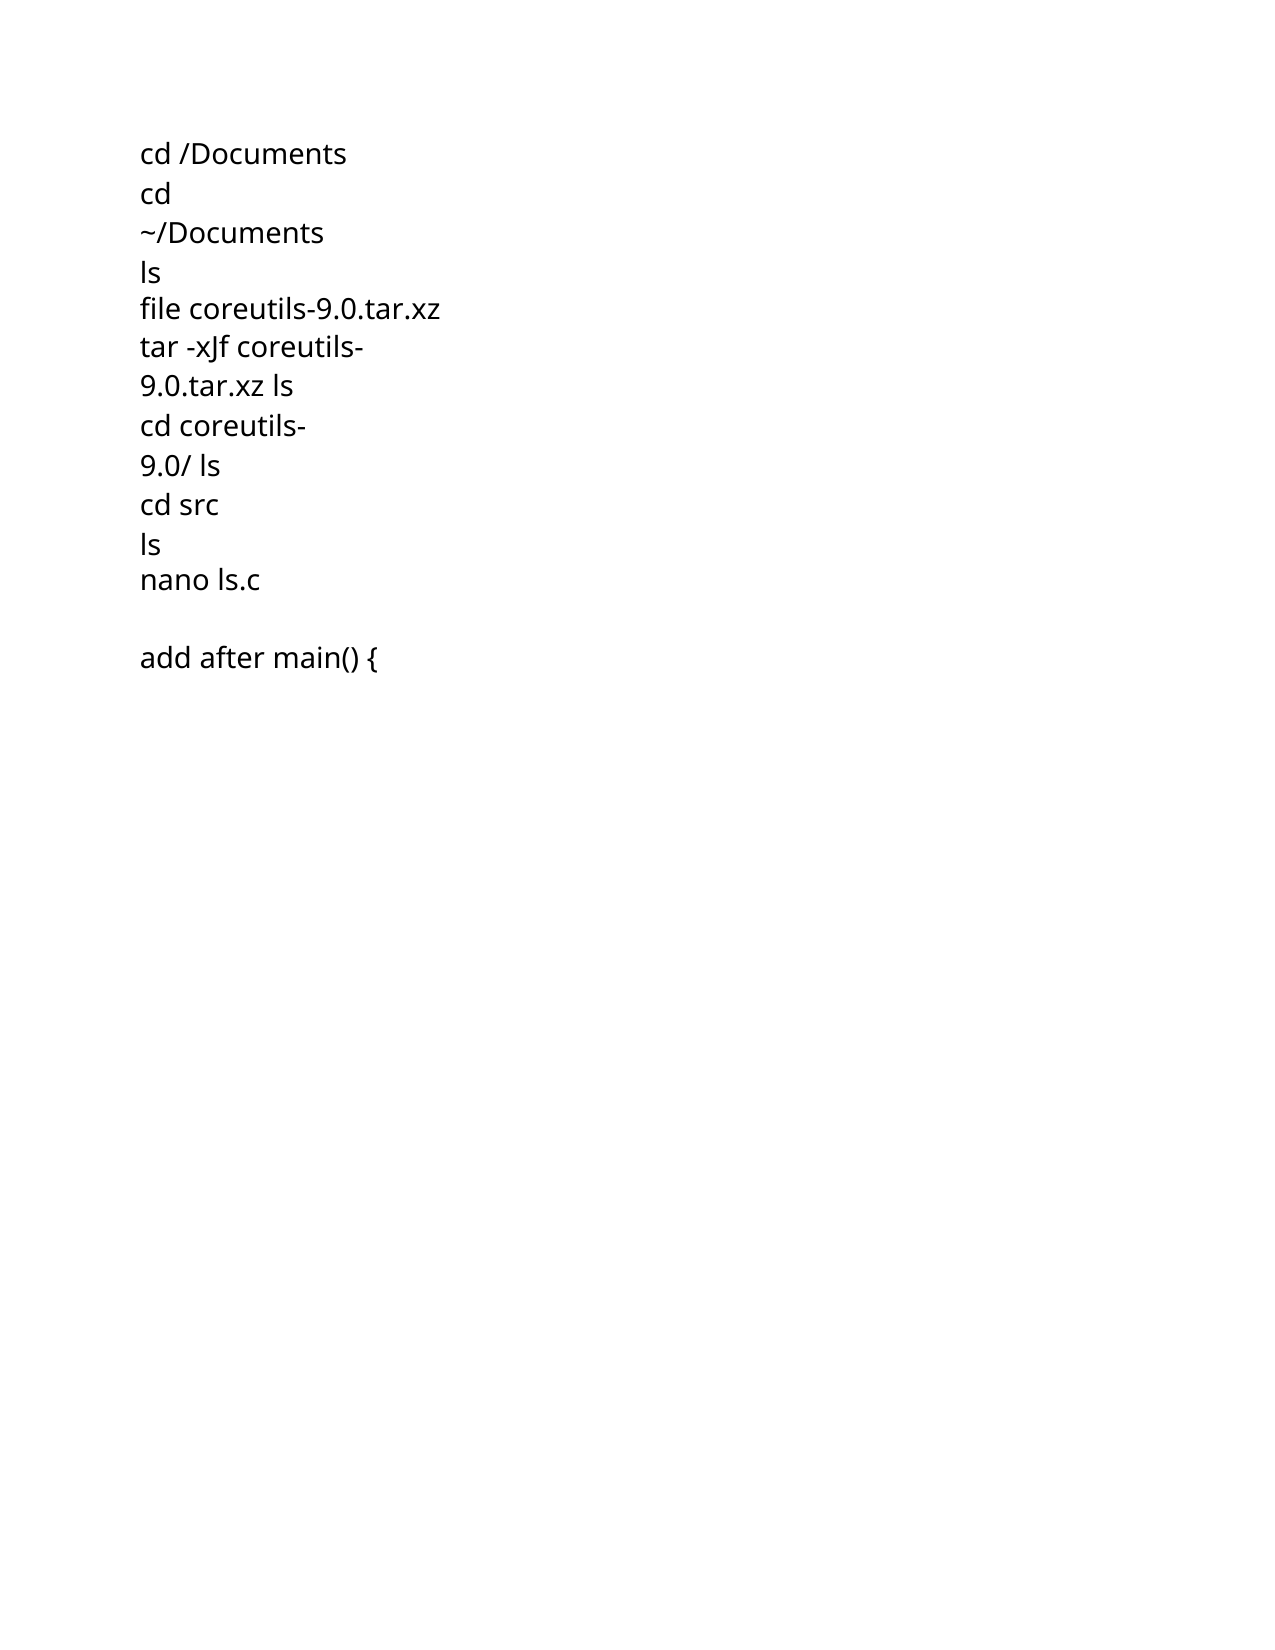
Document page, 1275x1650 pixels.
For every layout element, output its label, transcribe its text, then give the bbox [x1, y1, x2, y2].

text cd src ls [139, 484, 219, 564]
text cd /Documents cd ~/Documents ls [139, 133, 353, 292]
text tar -xJf coreutils-9.0.tar.xz ls [139, 326, 474, 405]
text nano ls.c [139, 564, 1181, 597]
text cd coreutils-9.0/ ls [139, 405, 347, 484]
text file coreutils-9.0.tar.xz [139, 292, 1181, 326]
text add after main() { [139, 637, 1181, 677]
